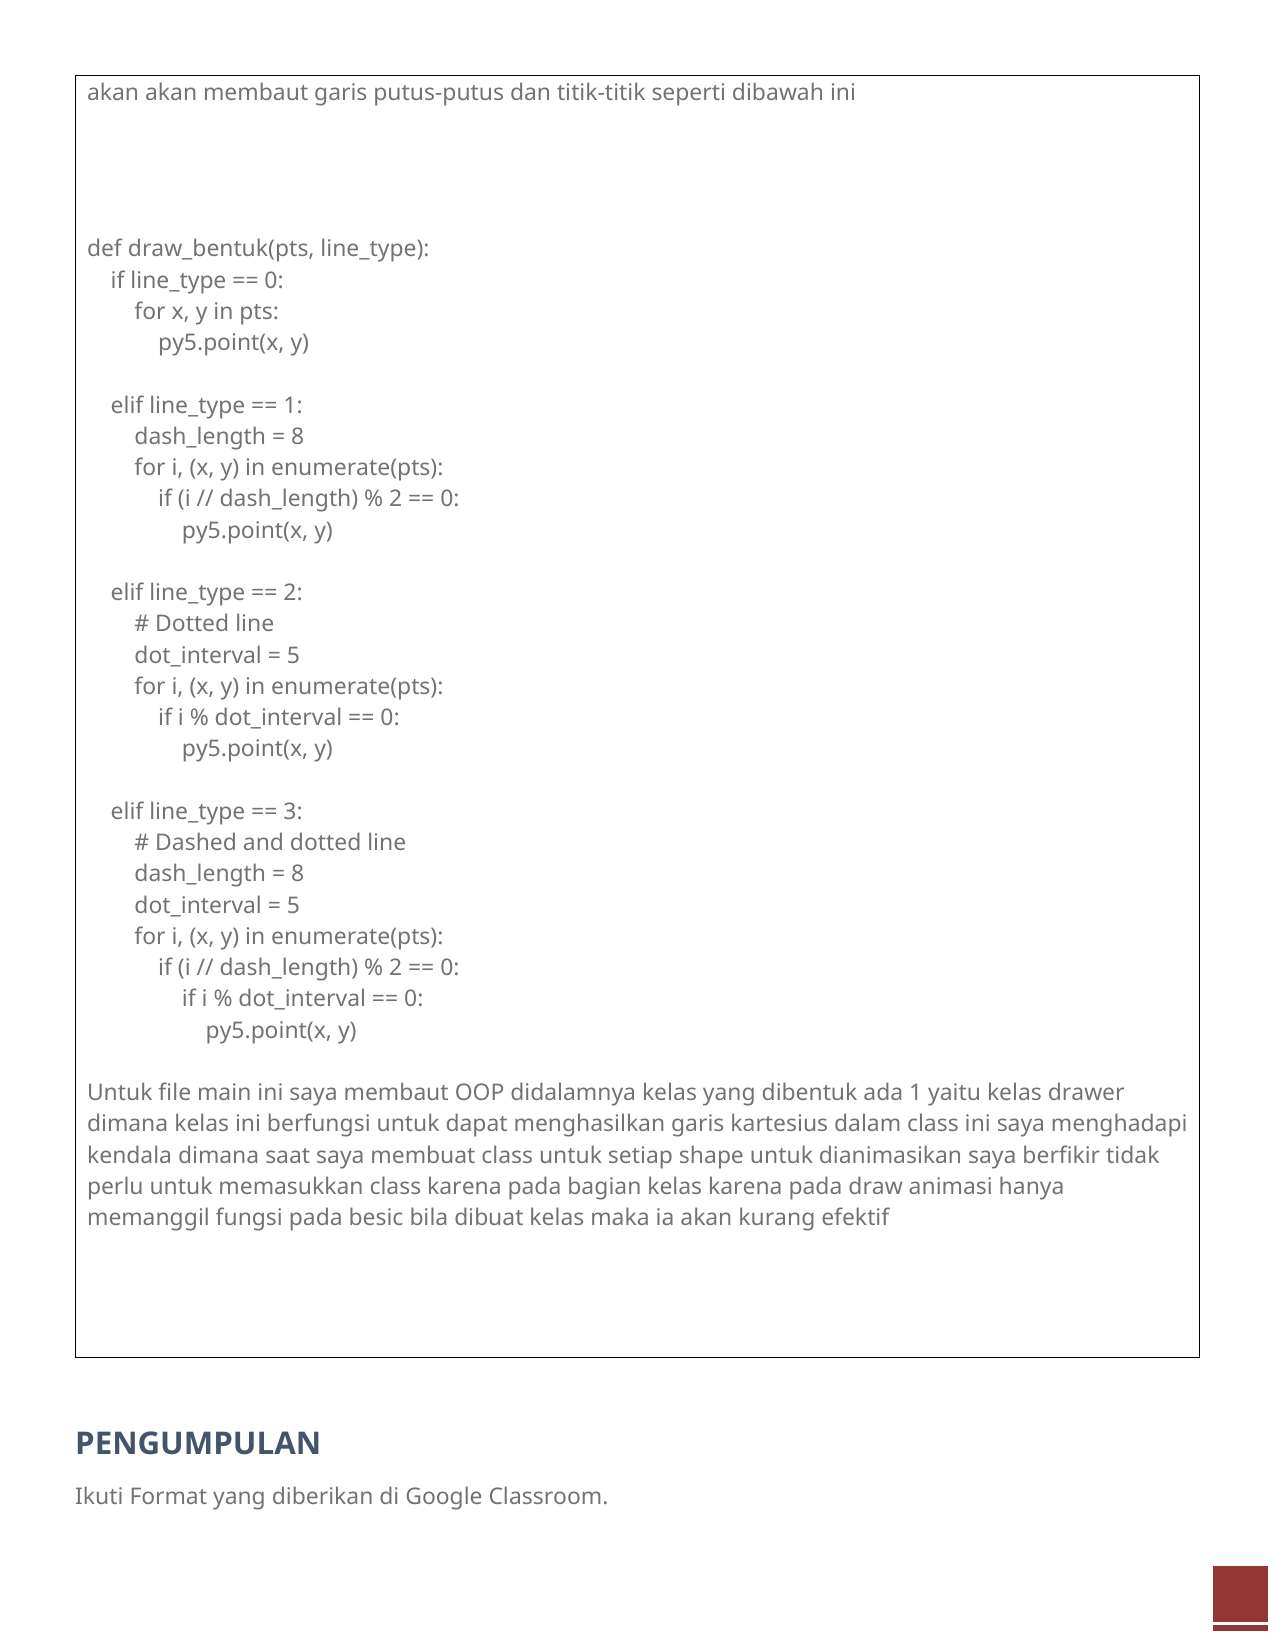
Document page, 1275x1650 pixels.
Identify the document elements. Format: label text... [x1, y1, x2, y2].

text Ikuti Format yang diberikan di Google Classroom. [75, 1480, 1200, 1511]
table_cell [76, 76, 1199, 1357]
subtitle PENGUMPULAN [75, 1421, 1200, 1463]
